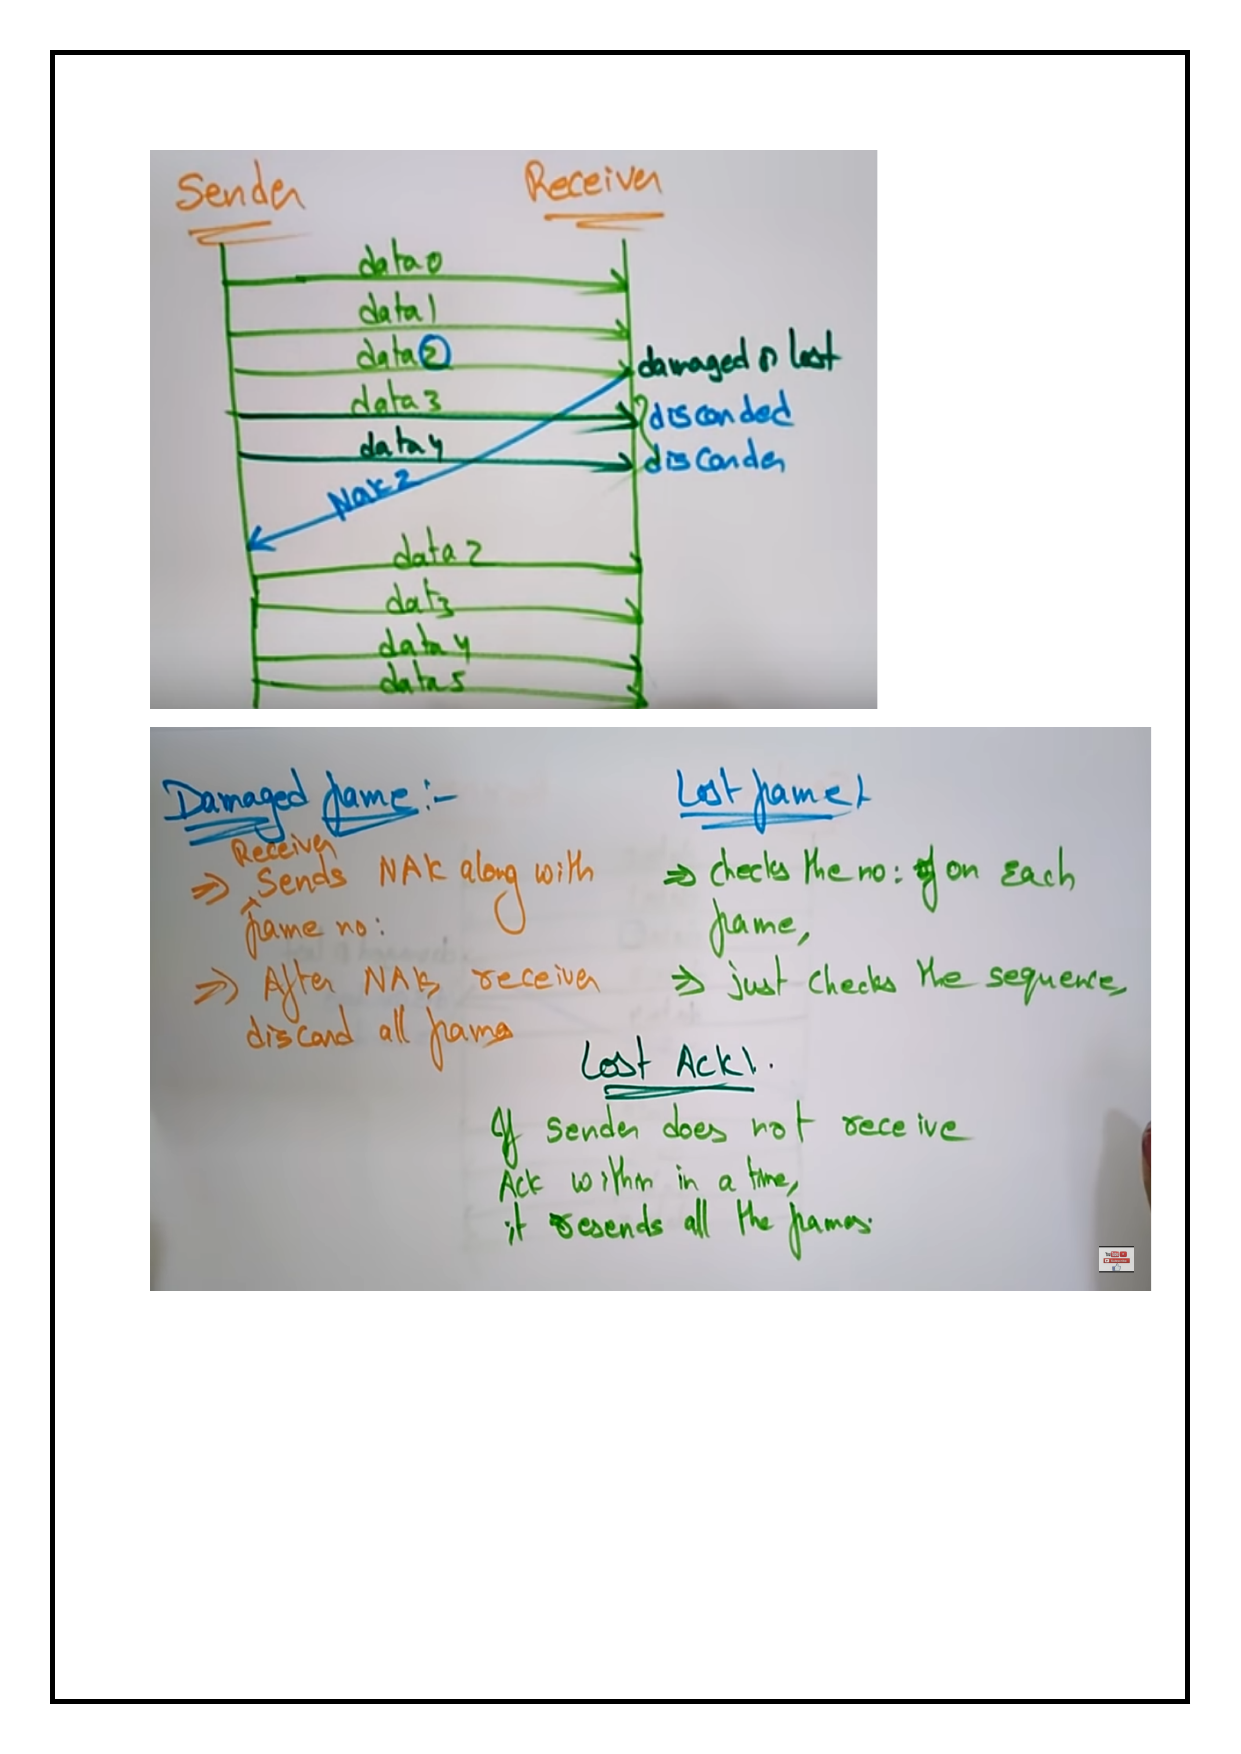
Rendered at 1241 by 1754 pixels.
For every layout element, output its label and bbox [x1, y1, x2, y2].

picture [150, 150, 878, 709]
picture [150, 727, 1152, 1291]
